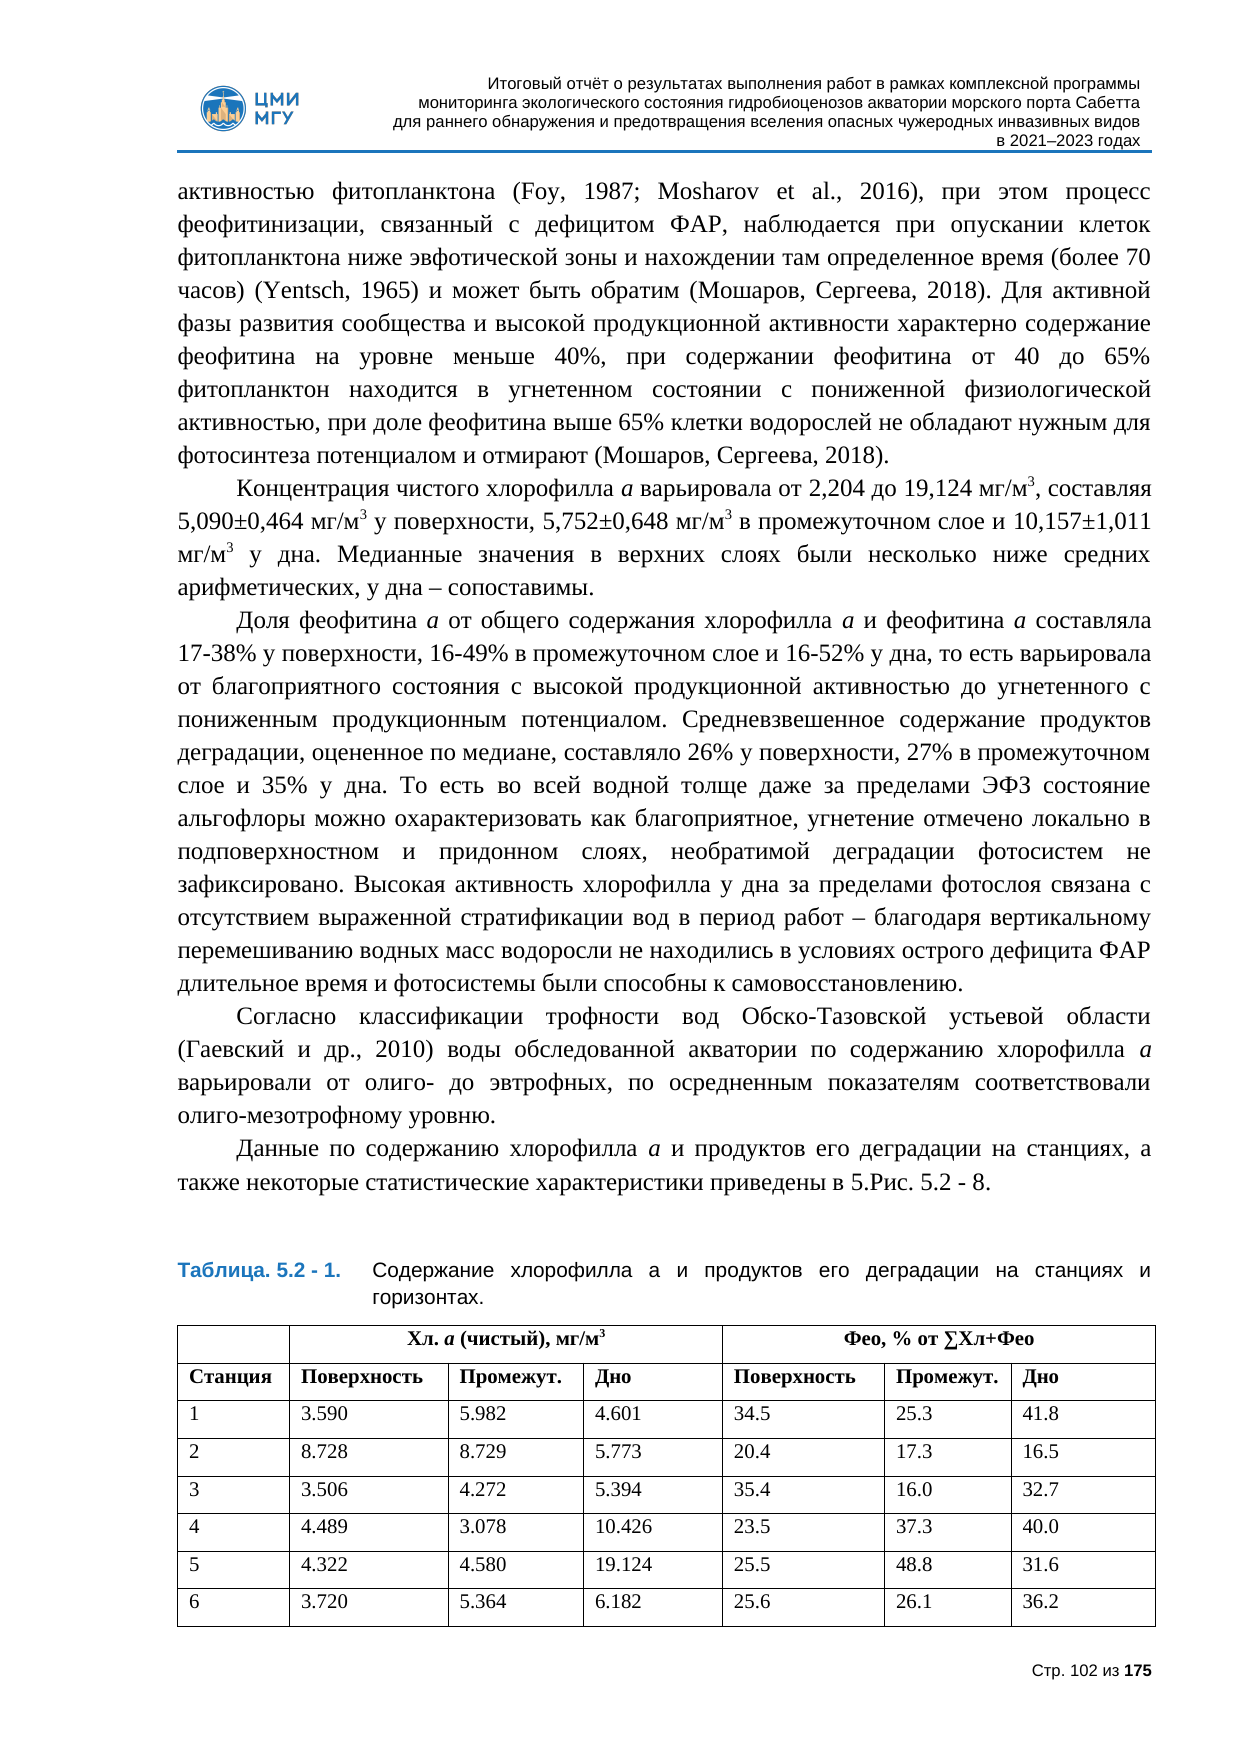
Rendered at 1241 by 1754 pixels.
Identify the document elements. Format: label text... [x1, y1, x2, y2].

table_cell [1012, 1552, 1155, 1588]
text Согласно классификации трофности вод Обско-Тазовской устьевой области (Гаевский и др., 2010) воды обследованной акватории по содержанию хлорофилла а варьировали от олиго- до эвтрофных, по осредненным показателям соответствовали олиго-мезотрофному уровню. [177, 1001, 1152, 1129]
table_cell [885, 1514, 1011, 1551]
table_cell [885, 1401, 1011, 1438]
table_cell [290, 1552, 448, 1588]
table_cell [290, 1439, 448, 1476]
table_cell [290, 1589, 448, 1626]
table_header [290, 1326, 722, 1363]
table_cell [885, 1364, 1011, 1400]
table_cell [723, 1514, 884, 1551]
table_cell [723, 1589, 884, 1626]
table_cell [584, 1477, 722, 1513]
text Содержание хлорофилла а и продуктов его деградации на станциях и горизонтах. [177, 1258, 1152, 1309]
text Доля феофитина а от общего содержания хлорофилла а и феофитина а составляла 17-38% у поверхности, 16-49% в промежуточном слое и 16-52% у дна, то есть варьировала от благоприятного состояния с высокой продукционной активностью до угнетенного с пониженным продукционным потенциалом. Средневзвешенное содержание продуктов деградации, оцененное по медиане, составляло 26% у поверхности, 27% в промежуточном слое и 35% у дна. То есть во всей водной толще даже за пределами ЭФЗ состояние альгофлоры можно охарактеризовать как благоприятное, угнетение отмечено локально в подповерхностном и придонном слоях, необратимой деградации фотосистем не зафиксировано. Высокая активность хлорофилла у дна за пределами фотослоя связана с отсутствием выраженной стратификации вод в период работ – благодаря вертикальному перемешиванию водных масс водоросли не находились в условиях острого дефицита ФАР длительное время и фотосистемы были способны к самовосстановлению. [177, 605, 1152, 997]
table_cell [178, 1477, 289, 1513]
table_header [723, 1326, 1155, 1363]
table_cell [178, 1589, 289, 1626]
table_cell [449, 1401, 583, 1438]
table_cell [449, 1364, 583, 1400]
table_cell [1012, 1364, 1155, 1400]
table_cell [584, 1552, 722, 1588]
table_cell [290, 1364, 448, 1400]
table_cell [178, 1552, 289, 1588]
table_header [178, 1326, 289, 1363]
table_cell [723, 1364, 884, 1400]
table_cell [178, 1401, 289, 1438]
text Концентрация чистого хлорофилла а варьировала от 2,204 до 19,124 мг/м3, составляя 5,090±0,464 мг/м3 у поверхности, 5,752±0,648 мг/м3 в промежуточном слое и 10,157±1,011 мг/м3 у дна. Медианные значения в верхних слоях были несколько ниже средних арифметических, у дна – сопоставимы. [177, 473, 1152, 601]
picture [188, 73, 311, 144]
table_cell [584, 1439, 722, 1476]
text Данные по содержанию хлорофилла а и продуктов его деградации на станциях, а также некоторые статистические характеристики приведены в Рис. 5.2 - 7. [177, 1133, 1152, 1195]
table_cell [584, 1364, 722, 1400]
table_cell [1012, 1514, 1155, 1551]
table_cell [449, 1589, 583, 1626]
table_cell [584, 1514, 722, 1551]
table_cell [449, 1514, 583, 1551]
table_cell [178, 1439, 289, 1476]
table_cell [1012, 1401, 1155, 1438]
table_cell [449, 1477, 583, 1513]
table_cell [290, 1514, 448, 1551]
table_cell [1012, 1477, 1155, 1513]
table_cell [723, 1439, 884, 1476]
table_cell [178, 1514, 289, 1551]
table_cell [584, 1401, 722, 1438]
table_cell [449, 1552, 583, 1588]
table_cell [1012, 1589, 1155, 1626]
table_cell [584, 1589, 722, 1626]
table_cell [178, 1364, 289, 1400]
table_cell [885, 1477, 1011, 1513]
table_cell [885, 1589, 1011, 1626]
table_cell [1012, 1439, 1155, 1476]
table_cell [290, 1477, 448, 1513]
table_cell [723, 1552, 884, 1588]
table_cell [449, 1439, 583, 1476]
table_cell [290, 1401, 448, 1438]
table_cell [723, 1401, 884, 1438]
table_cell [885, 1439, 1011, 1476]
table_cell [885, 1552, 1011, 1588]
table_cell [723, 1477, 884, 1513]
